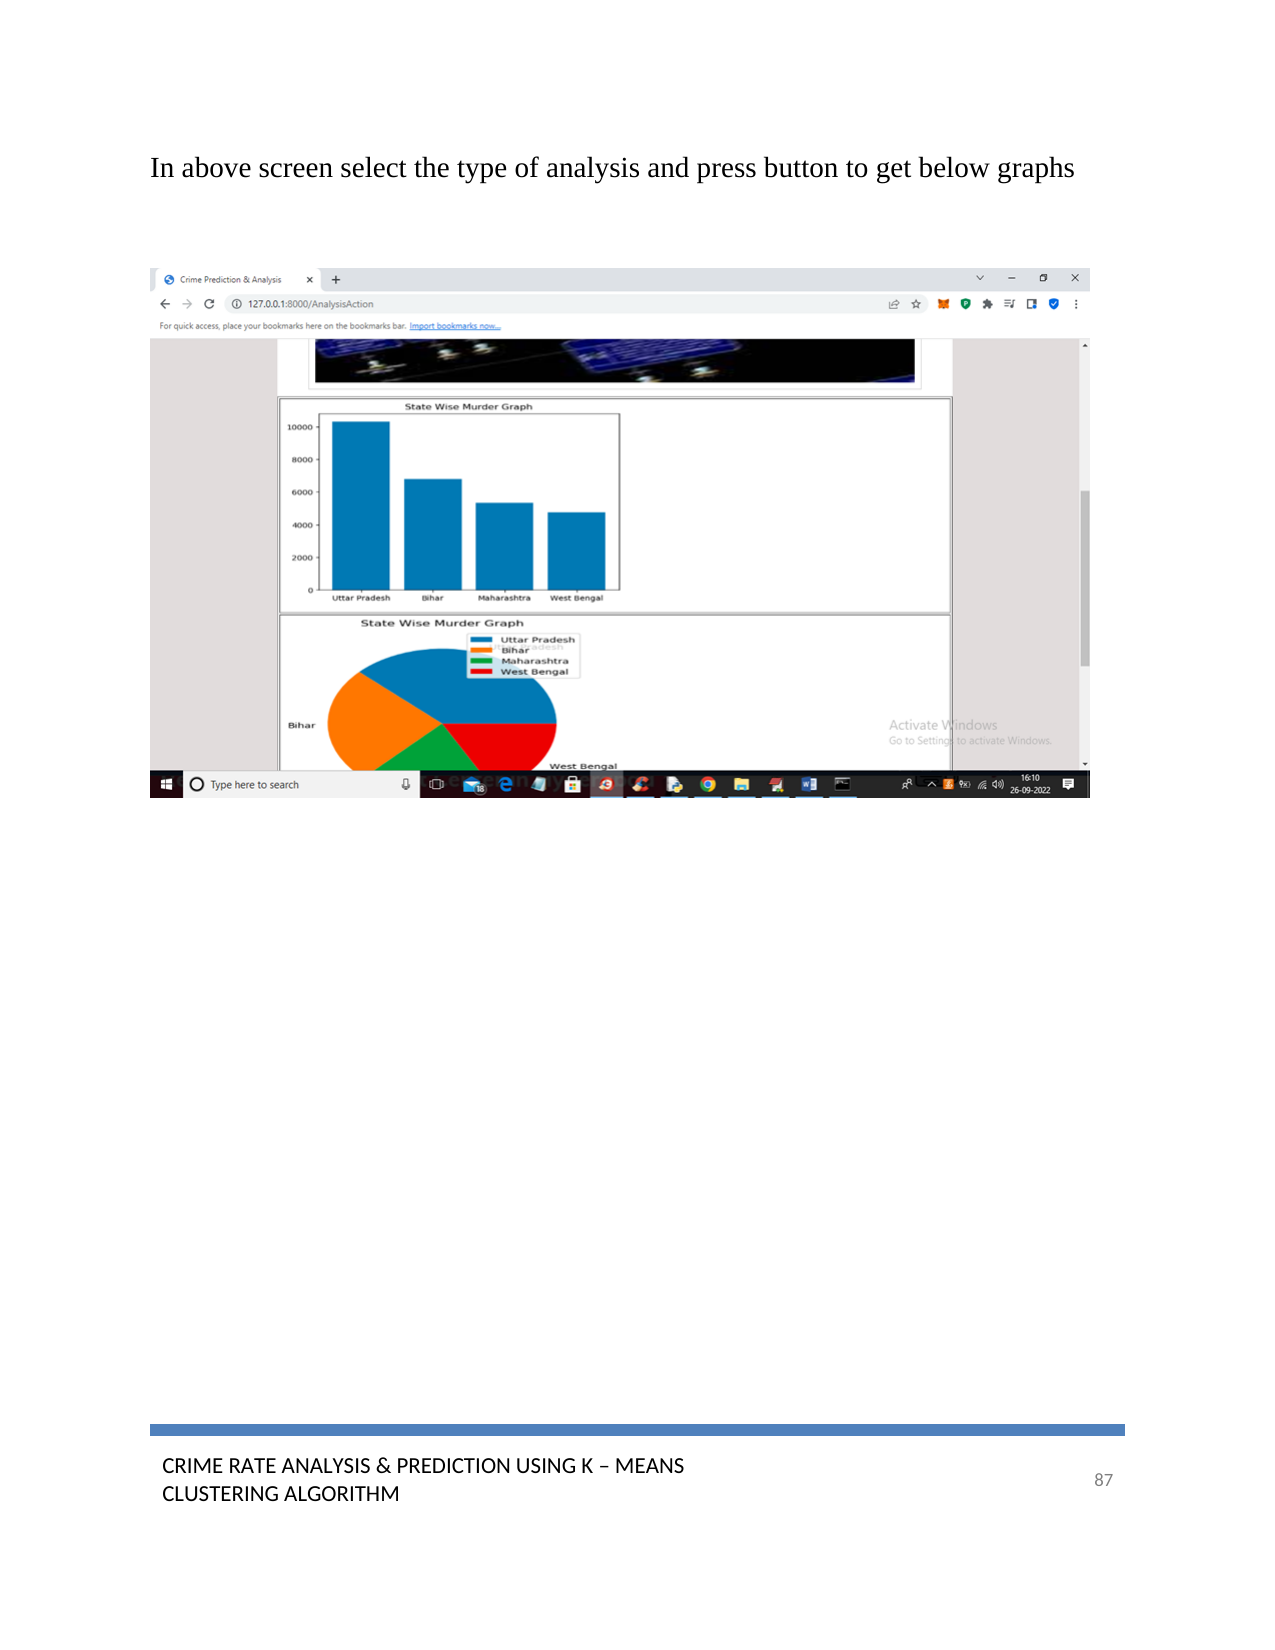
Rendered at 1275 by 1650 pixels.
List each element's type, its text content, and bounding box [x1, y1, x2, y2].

picture [150, 268, 1090, 798]
text In above screen select the type of analysis and press button to get below graphs [150, 150, 1125, 183]
